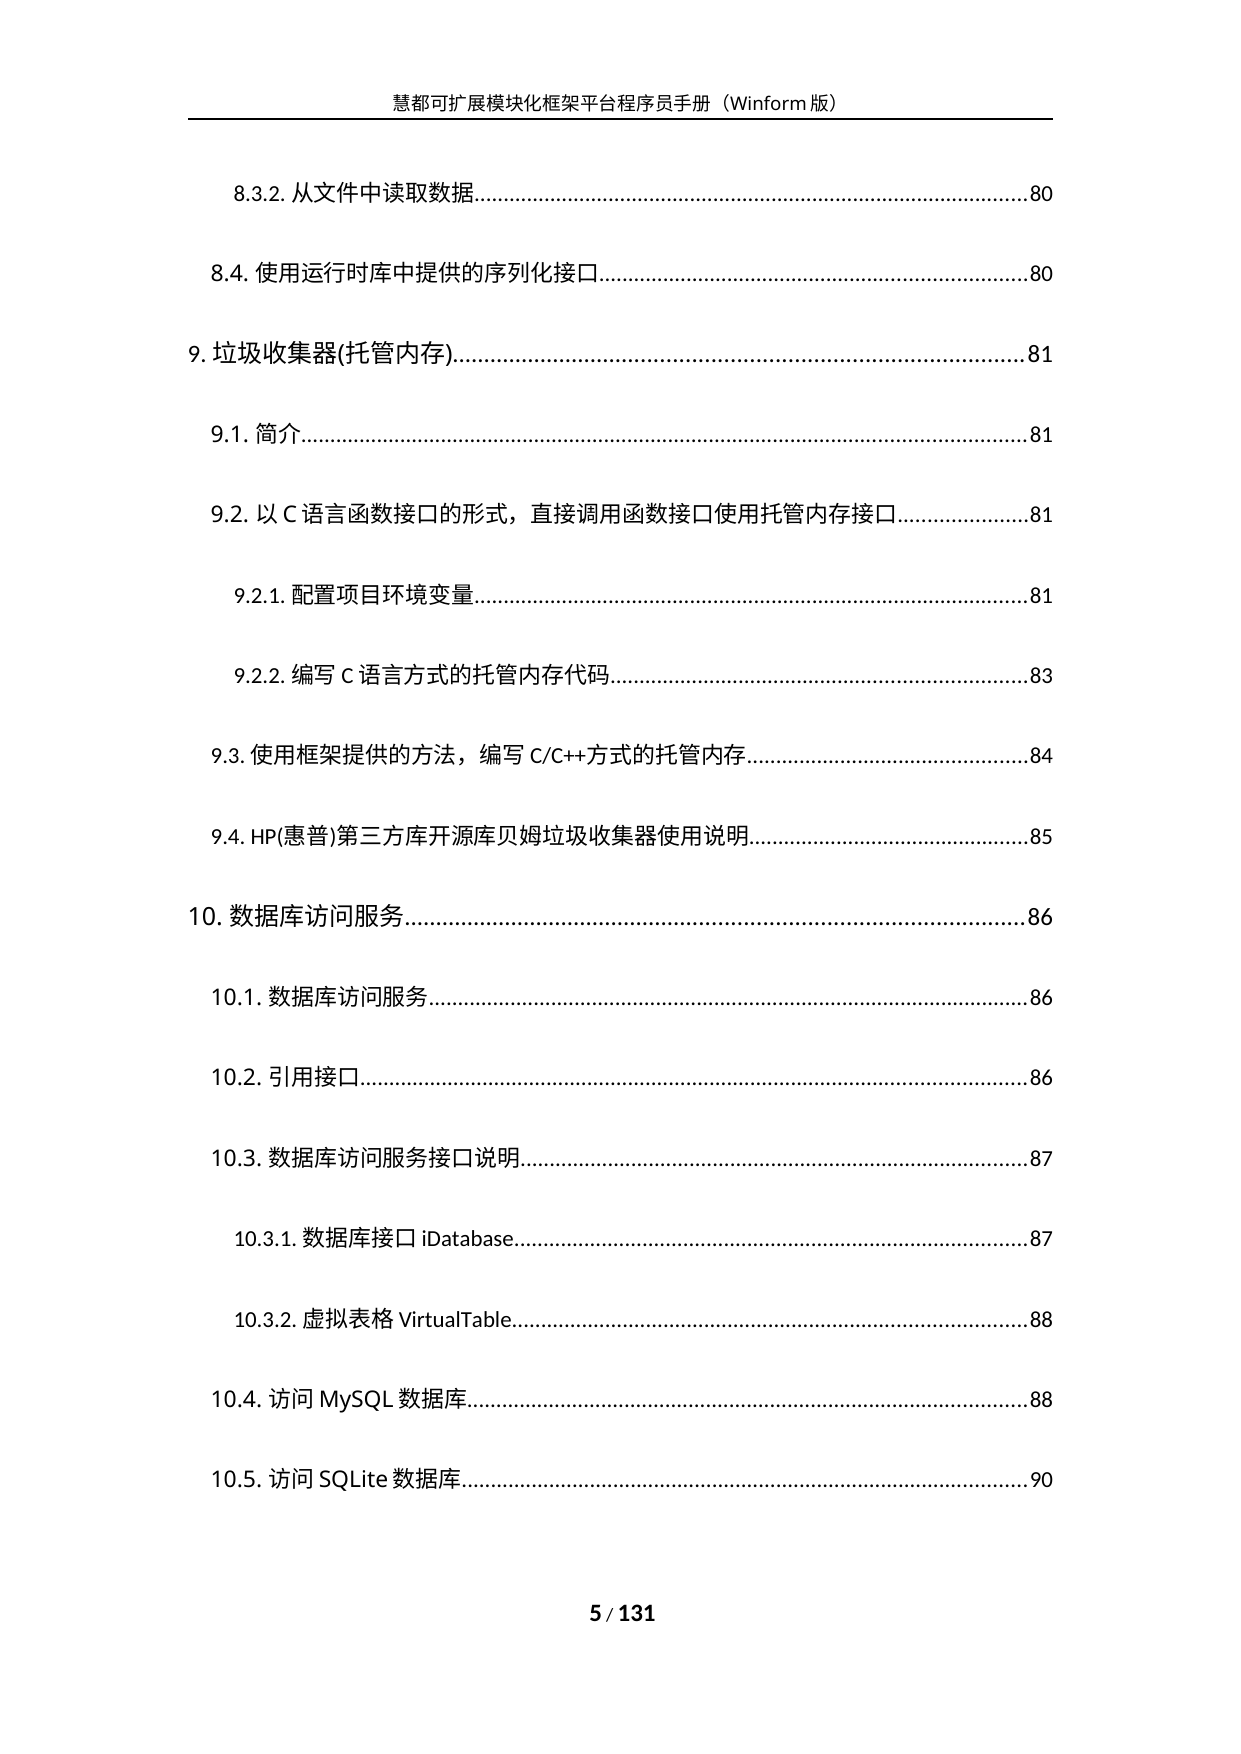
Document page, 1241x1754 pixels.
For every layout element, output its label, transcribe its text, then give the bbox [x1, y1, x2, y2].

text 10.2. 引用接口 86 [210, 1043, 1053, 1108]
text 9. 垃圾收集器(托管内存) 81 [187, 319, 1053, 384]
text 10.4. 访问MySQL数据库 88 [210, 1365, 1053, 1430]
text 9.4. HP(惠普)第三方库开源库贝姆垃圾收集器使用说明 85 [210, 802, 1053, 867]
text 8.3.2. 从文件中读取数据 80 [233, 158, 1053, 223]
text 10.5. 访问SQLite数据库 90 [210, 1445, 1053, 1510]
text 10.3.1. 数据库接口iDatabase 87 [233, 1204, 1053, 1269]
text 9.2. 以C语言函数接口的形式，直接调用函数接口使用托管内存接口 81 [210, 481, 1053, 546]
text 9.2.2. 编写C语言方式的托管内存代码 83 [233, 641, 1053, 706]
text 9.2.1. 配置项目环境变量 81 [233, 561, 1053, 626]
text 9.1. 简介 81 [210, 400, 1053, 465]
text 10. 数据库访问服务 86 [187, 882, 1053, 947]
text 10.1. 数据库访问服务 86 [210, 963, 1053, 1028]
text 10.3.2. 虚拟表格VirtualTable 88 [233, 1284, 1053, 1349]
text 10.3. 数据库访问服务接口说明 87 [210, 1124, 1053, 1189]
text 9.3. 使用框架提供的方法，编写C/C++方式的托管内存 84 [210, 722, 1053, 787]
text 8.4. 使用运行时库中提供的序列化接口 80 [210, 239, 1053, 304]
